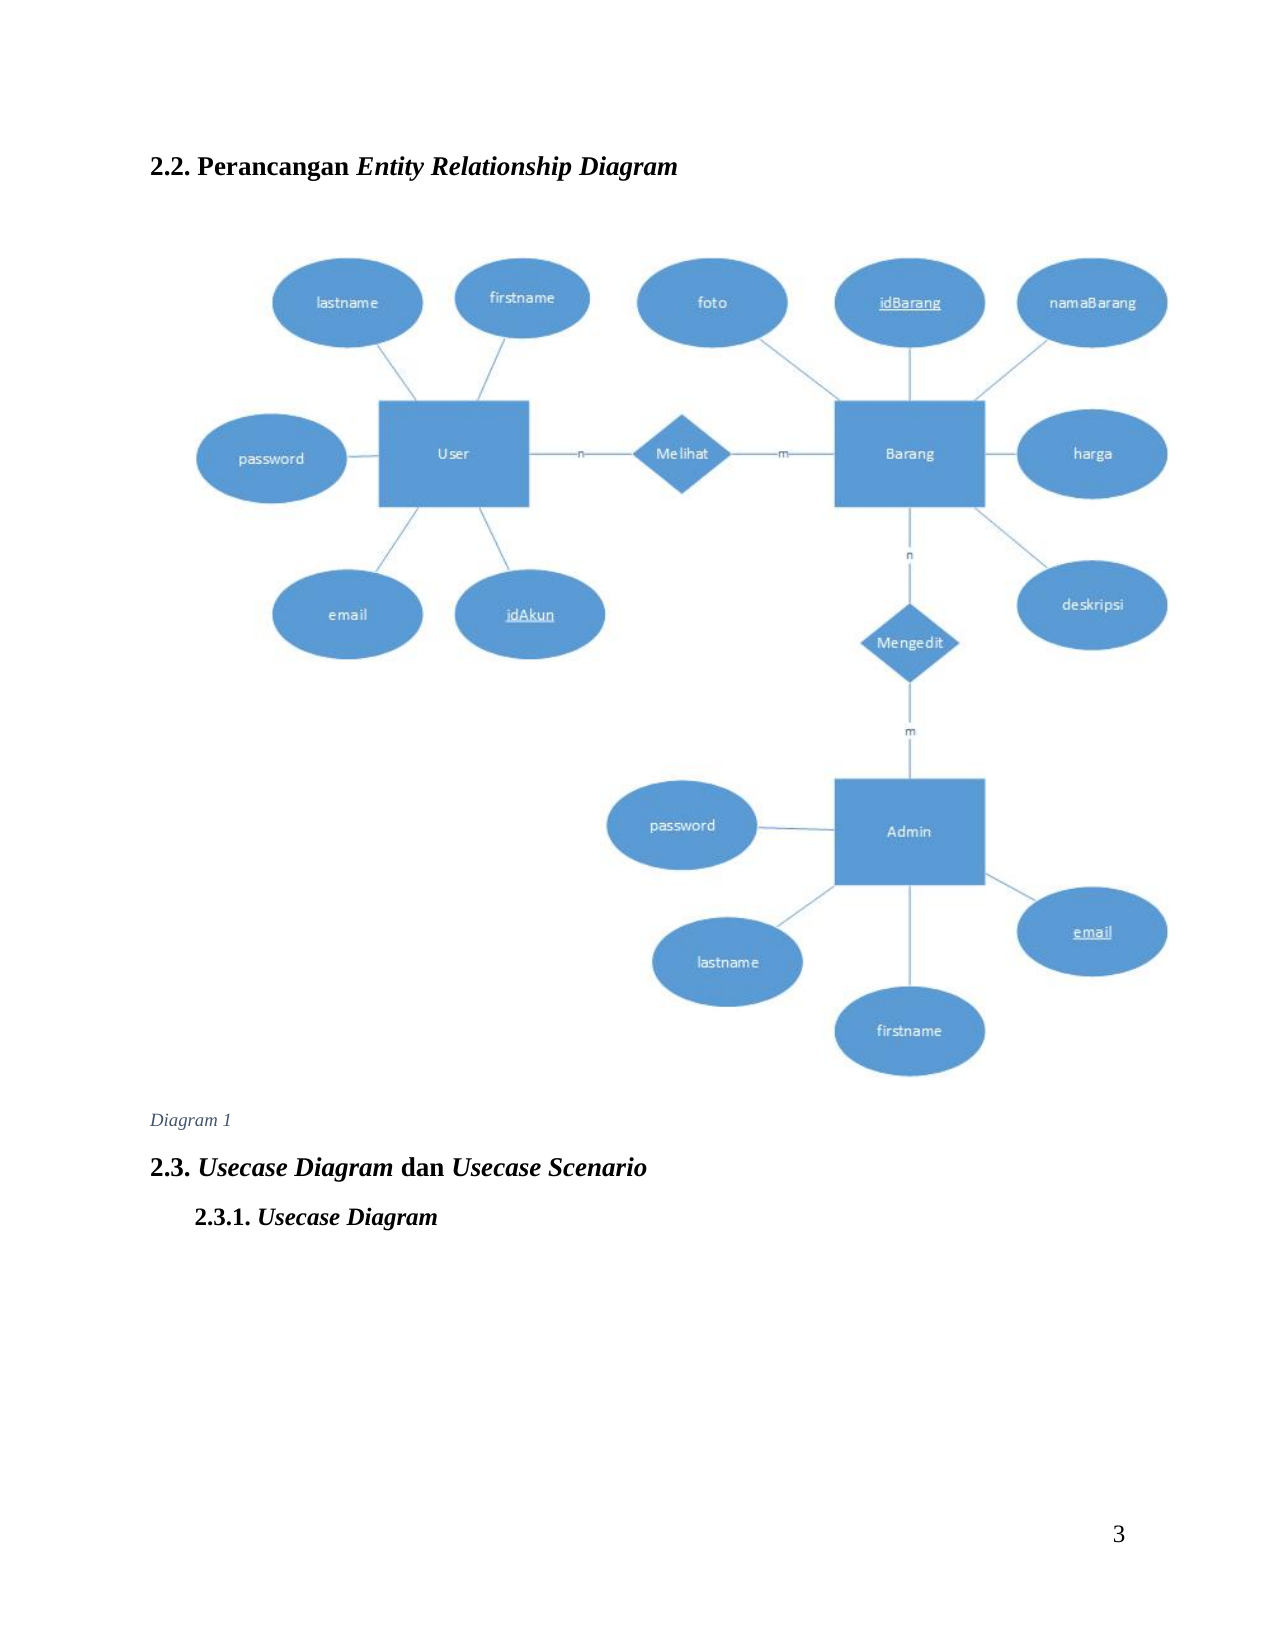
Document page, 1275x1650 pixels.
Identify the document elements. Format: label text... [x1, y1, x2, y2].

text Diagram 1 [150, 1109, 1125, 1131]
subtitle 2.3.1. Usecase Diagram [194, 1202, 1125, 1231]
subtitle 2.2. Perancangan Entity Relationship Diagram [150, 150, 1125, 181]
picture [194, 256, 1170, 1078]
subtitle 2.3. Usecase Diagram dan Usecase Scenario [150, 1151, 1125, 1183]
